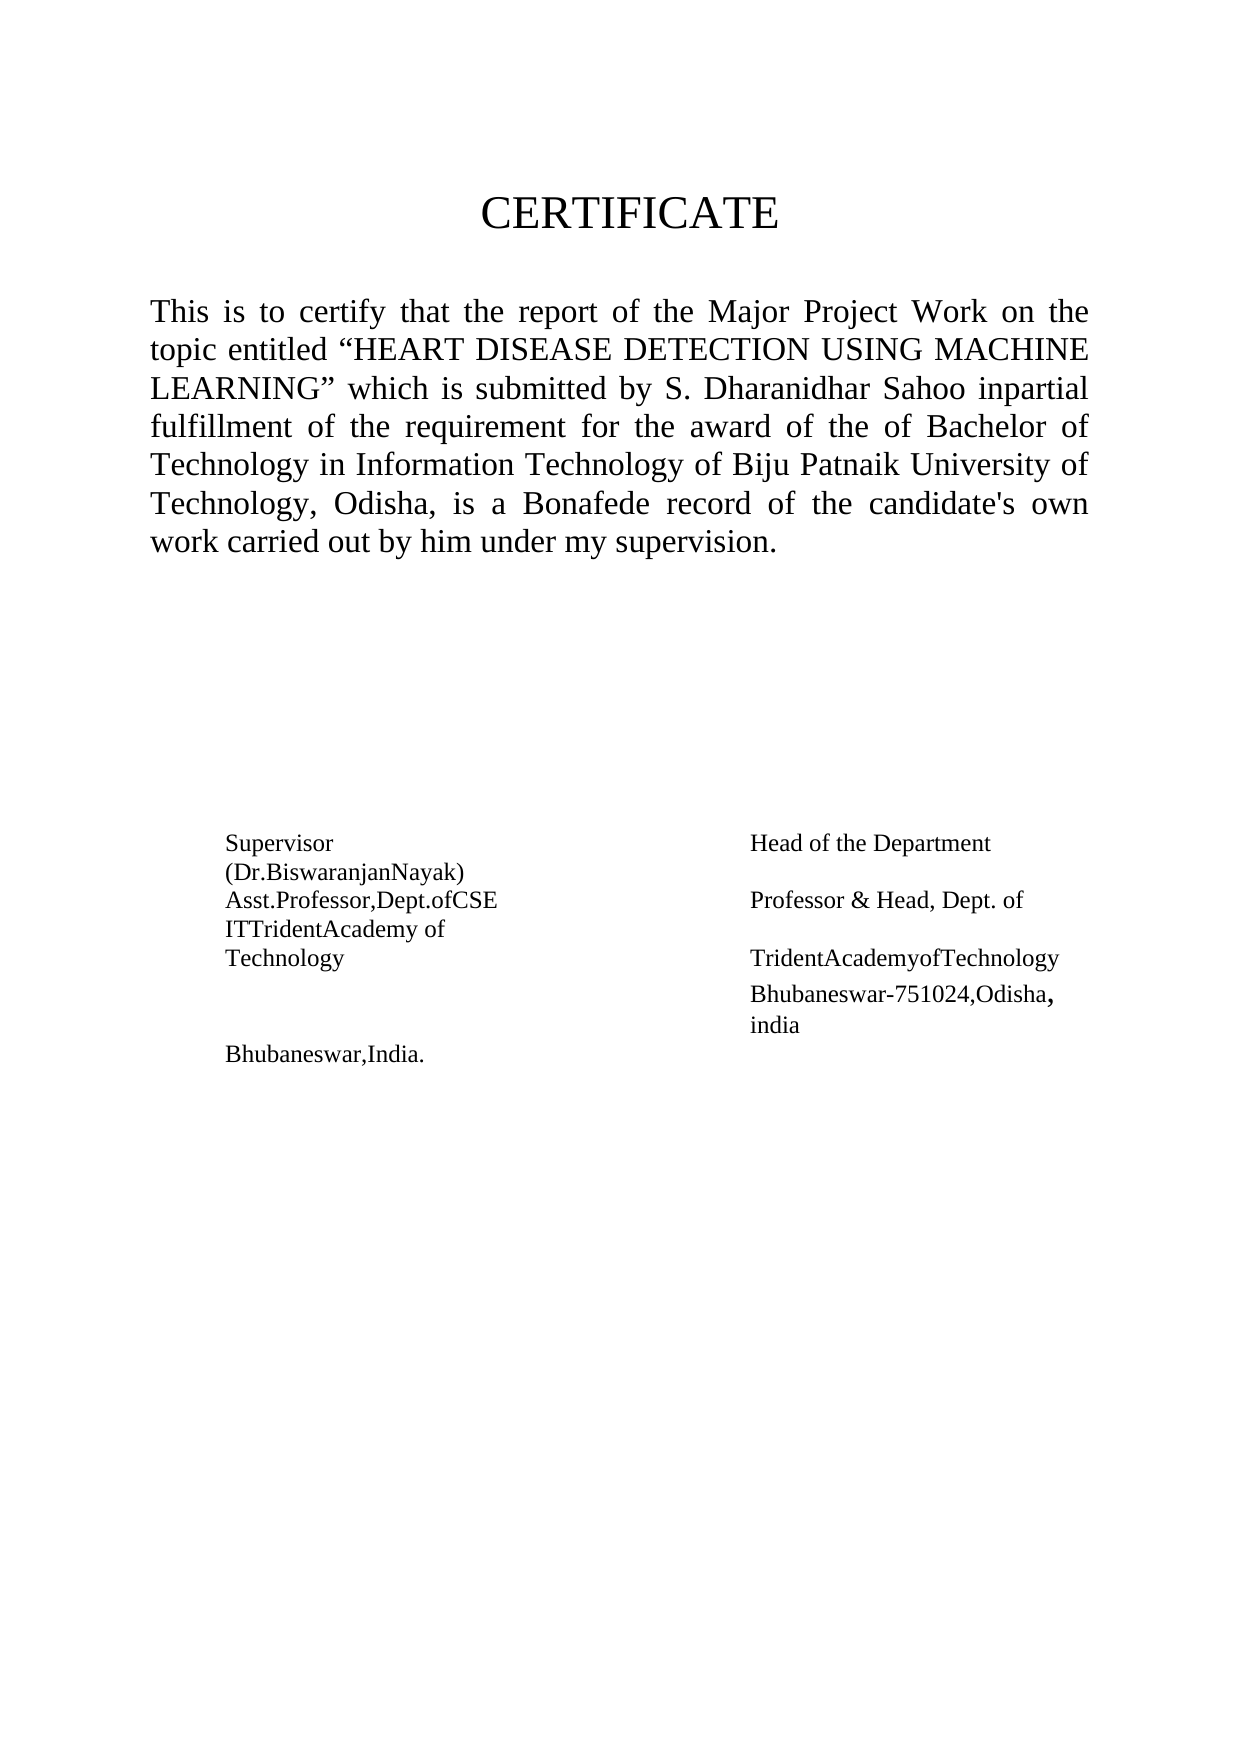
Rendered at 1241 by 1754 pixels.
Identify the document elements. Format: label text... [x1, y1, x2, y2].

text CERTIFICATE [430, 185, 830, 239]
text Supervisor Head of the Department [150, 828, 1090, 857]
text This is to certify that the report of the Major Project Work on the topic entitled “HEART DISEASE DETECTION USING MACHINE LEARNING” which is submitted by S. Dharanidhar Sahoo inpartial fulfillment of the requirement for the award of the of Bachelor of Technology in Information Technology of Biju Patnaik University of Technology, Odisha, is a Bonafede record of the candidate's own work carried out by him under my supervision. [150, 291, 1090, 560]
text (Dr.BiswaranjanNayak) [150, 857, 1090, 886]
text india [150, 1010, 1090, 1039]
text Asst.Professor,Dept.ofCSE Professor & Head, Dept. of ITTridentAcademy of [225, 886, 1090, 943]
text Technology TridentAcademyofTechnology Bhubaneswar-751024,Odisha, [225, 943, 1090, 1010]
text Bhubaneswar,India. [150, 1039, 1090, 1068]
